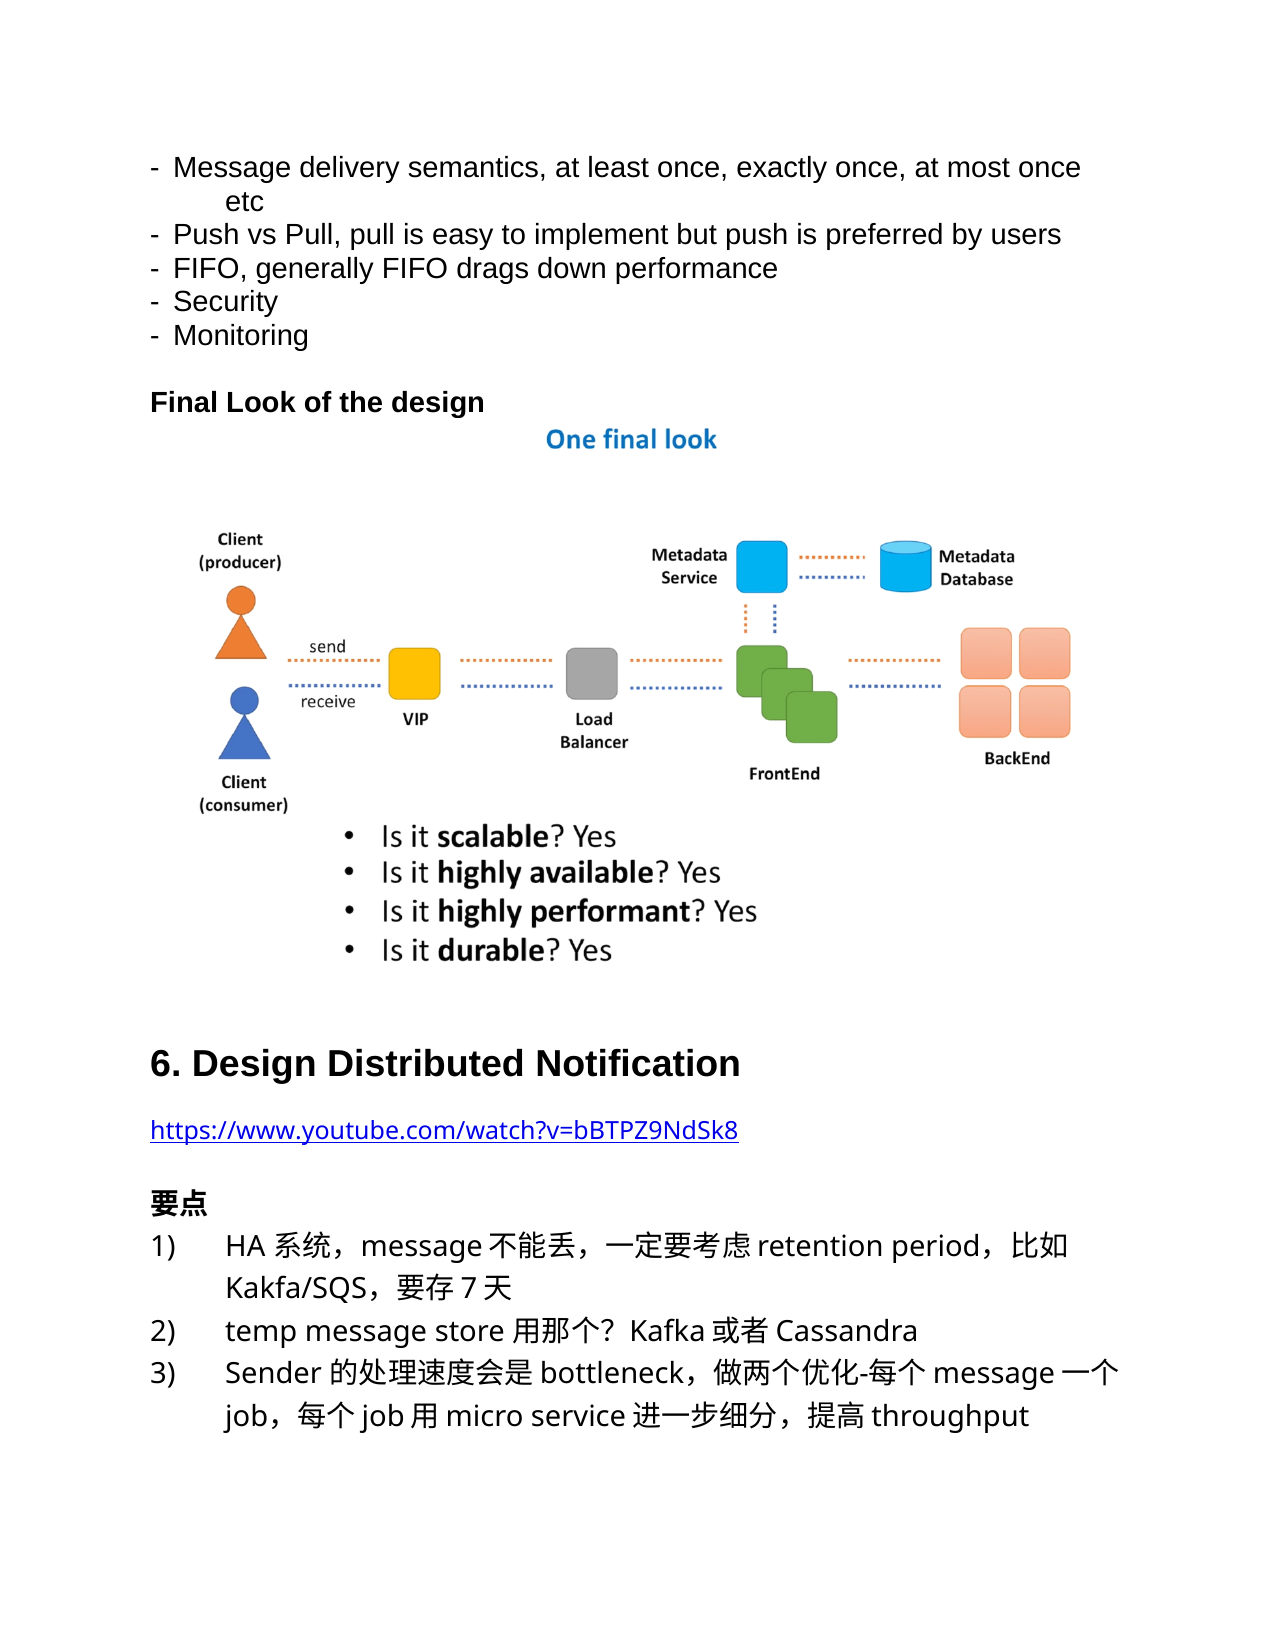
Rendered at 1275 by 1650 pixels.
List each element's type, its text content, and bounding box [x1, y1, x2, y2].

picture [150, 418, 1125, 984]
list Push vs Pull, pull is easy to implement but push is preferred by users [150, 217, 1125, 251]
list Sender 的处理速度会是bottleneck，做两个优化-每个message一个job，每个job用micro service进一步细分，提高throughput [150, 1350, 1125, 1435]
list temp message store 用那个？Kafka或者Cassandra [150, 1307, 1125, 1350]
text 要点 [150, 1180, 1125, 1223]
list HA 系统，message不能丢，一定要考虑retention period，比如Kakfa/SQS，要存7天 [150, 1223, 1125, 1307]
list Security [150, 284, 1125, 318]
text 6. Design Distributed Notification [150, 1041, 1125, 1084]
text https://www.youtube.com/watch?v=bBTPZ9NdSk8 [150, 1113, 1125, 1147]
list Message delivery semantics, at least once, exactly once, at most once etc [150, 150, 1125, 217]
text Final Look of the design [150, 385, 1125, 418]
list FIFO, generally FIFO drags down performance [150, 251, 1125, 284]
list Monitoring [150, 318, 1125, 351]
